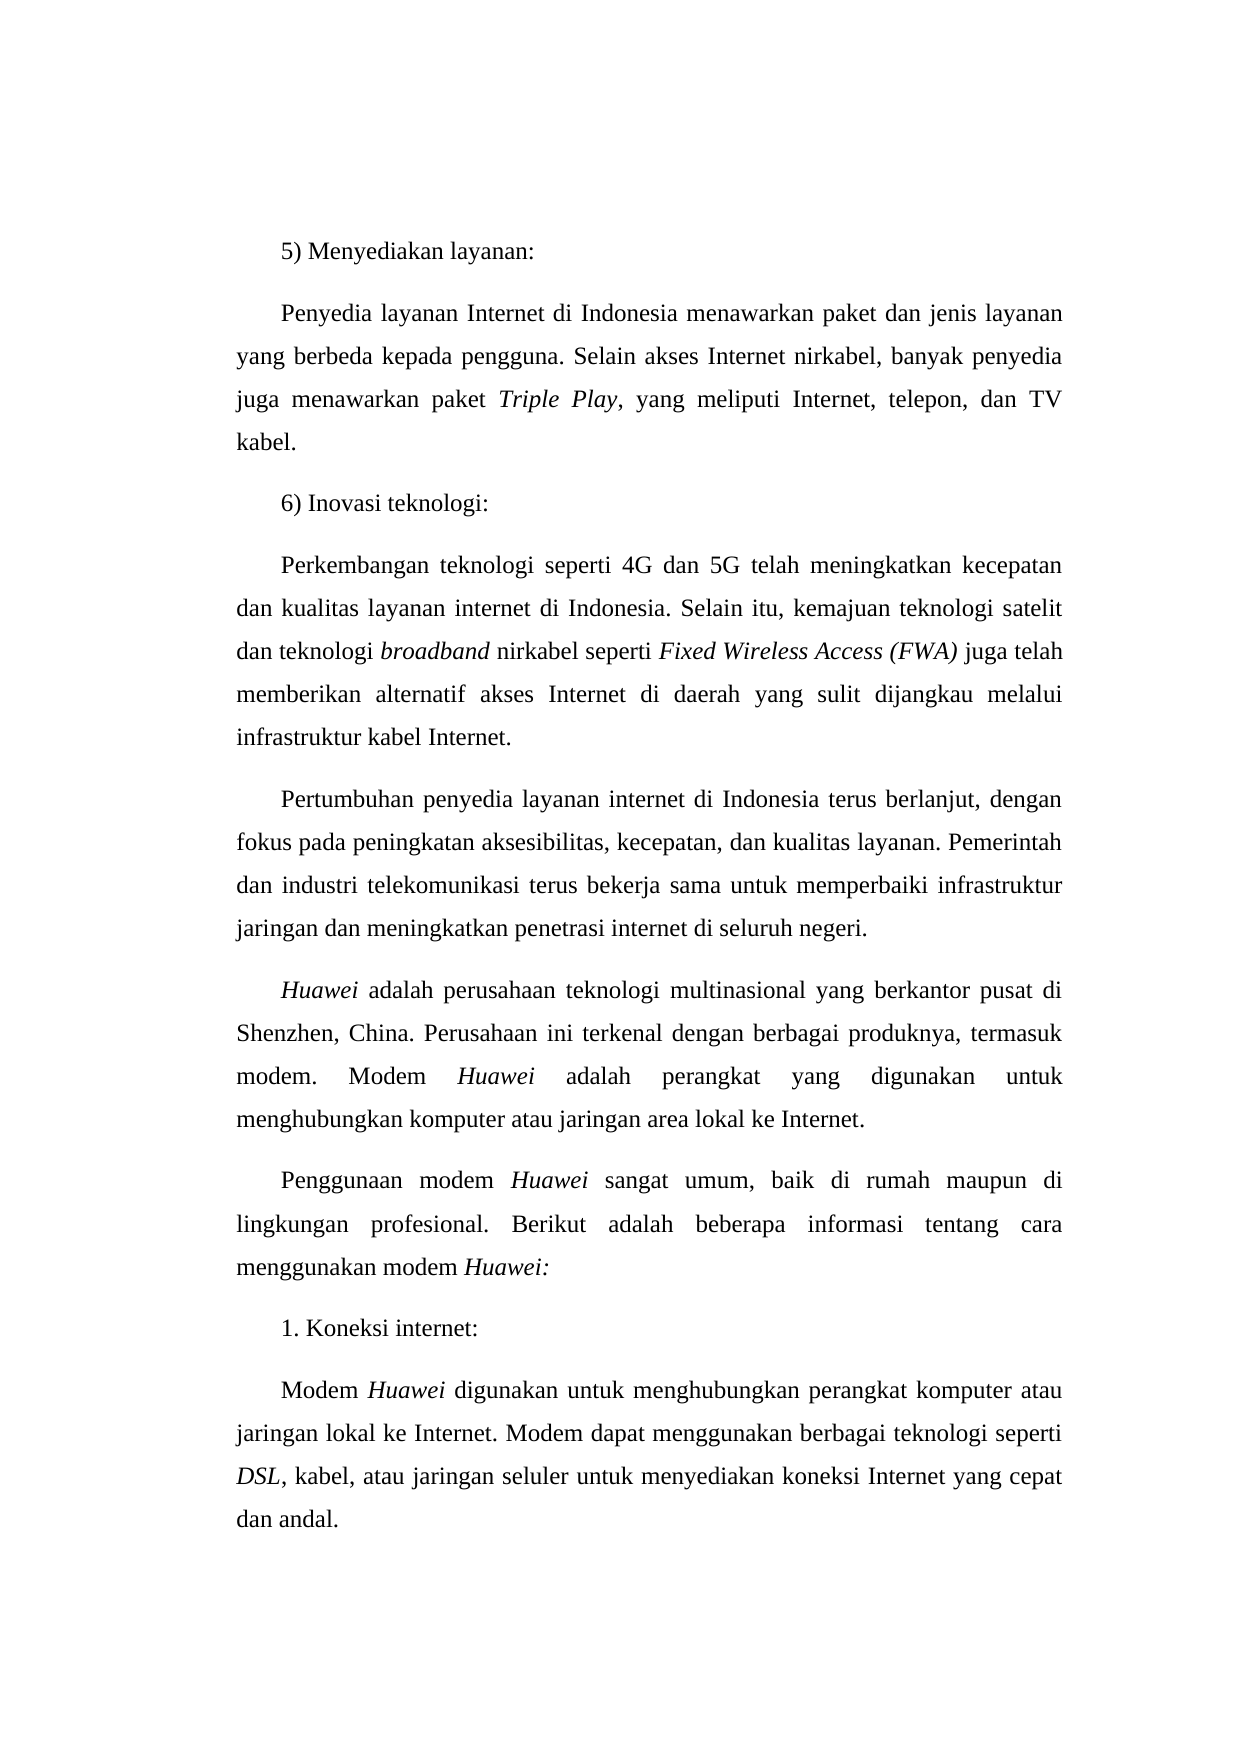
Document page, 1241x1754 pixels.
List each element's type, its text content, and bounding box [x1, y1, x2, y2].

text Pertumbuhan penyedia layanan internet di Indonesia terus berlanjut, dengan fokus pada peningkatan aksesibilitas, kecepatan, dan kualitas layanan. Pemerintah dan industri telekomunikasi terus bekerja sama untuk memperbaiki infrastruktur jaringan dan meningkatkan penetrasi internet di seluruh negeri. [236, 784, 1063, 942]
text Penyedia layanan Internet di Indonesia menawarkan paket dan jenis layanan yang berbeda kepada pengguna. Selain akses Internet nirkabel, banyak penyedia juga menawarkan paket Triple Play, yang meliputi Internet, telepon, dan TV kabel. [236, 298, 1063, 456]
text Modem Huawei digunakan untuk menghubungkan perangkat komputer atau jaringan lokal ke Internet. Modem dapat menggunakan berbagai teknologi seperti DSL, kabel, atau jaringan seluler untuk menyediakan koneksi Internet yang cepat dan andal. [236, 1375, 1063, 1533]
text Huawei adalah perusahaan teknologi multinasional yang berkantor pusat di Shenzhen, China. Perusahaan ini terkenal dengan berbagai produknya, termasuk modem. Modem Huawei adalah perangkat yang digunakan untuk menghubungkan komputer atau jaringan area lokal ke Internet. [236, 975, 1063, 1133]
text 6) Inovasi teknologi: [236, 488, 1063, 517]
text 1. Koneksi internet: [236, 1313, 1063, 1342]
text Penggunaan modem Huawei sangat umum, baik di rumah maupun di lingkungan profesional. Berikut adalah beberapa informasi tentang cara menggunakan modem Huawei: [236, 1166, 1063, 1281]
text 5) Menyediakan layanan: [236, 236, 1063, 265]
text Perkembangan teknologi seperti 4G dan 5G telah meningkatkan kecepatan dan kualitas layanan internet di Indonesia. Selain itu, kemajuan teknologi satelit dan teknologi broadband nirkabel seperti Fixed Wireless Access (FWA) juga telah memberikan alternatif akses Internet di daerah yang sulit dijangkau melalui infrastruktur kabel Internet. [236, 550, 1063, 751]
